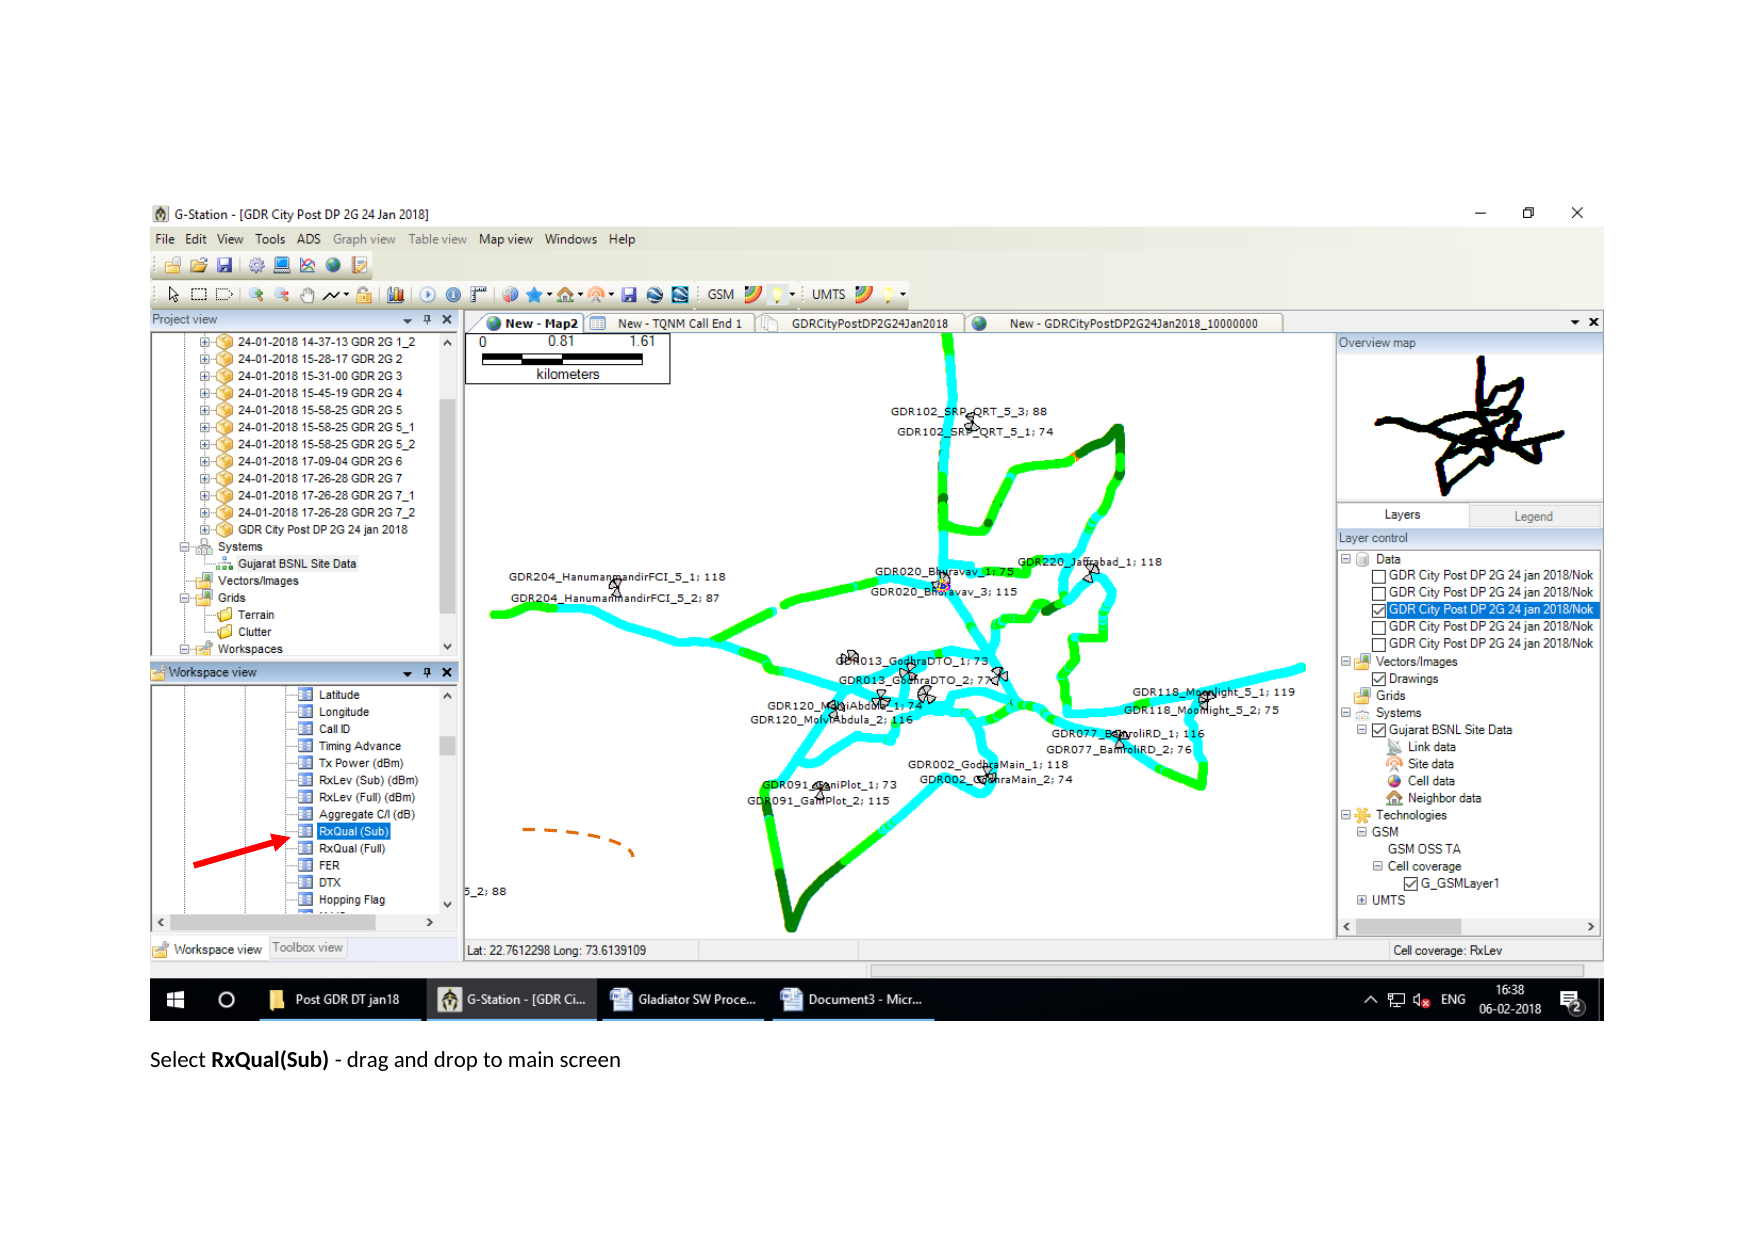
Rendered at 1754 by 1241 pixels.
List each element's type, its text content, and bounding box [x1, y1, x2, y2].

text Select RxQual(Sub) - drag and drop to main screen [150, 1045, 1604, 1073]
picture [150, 203, 1604, 1021]
